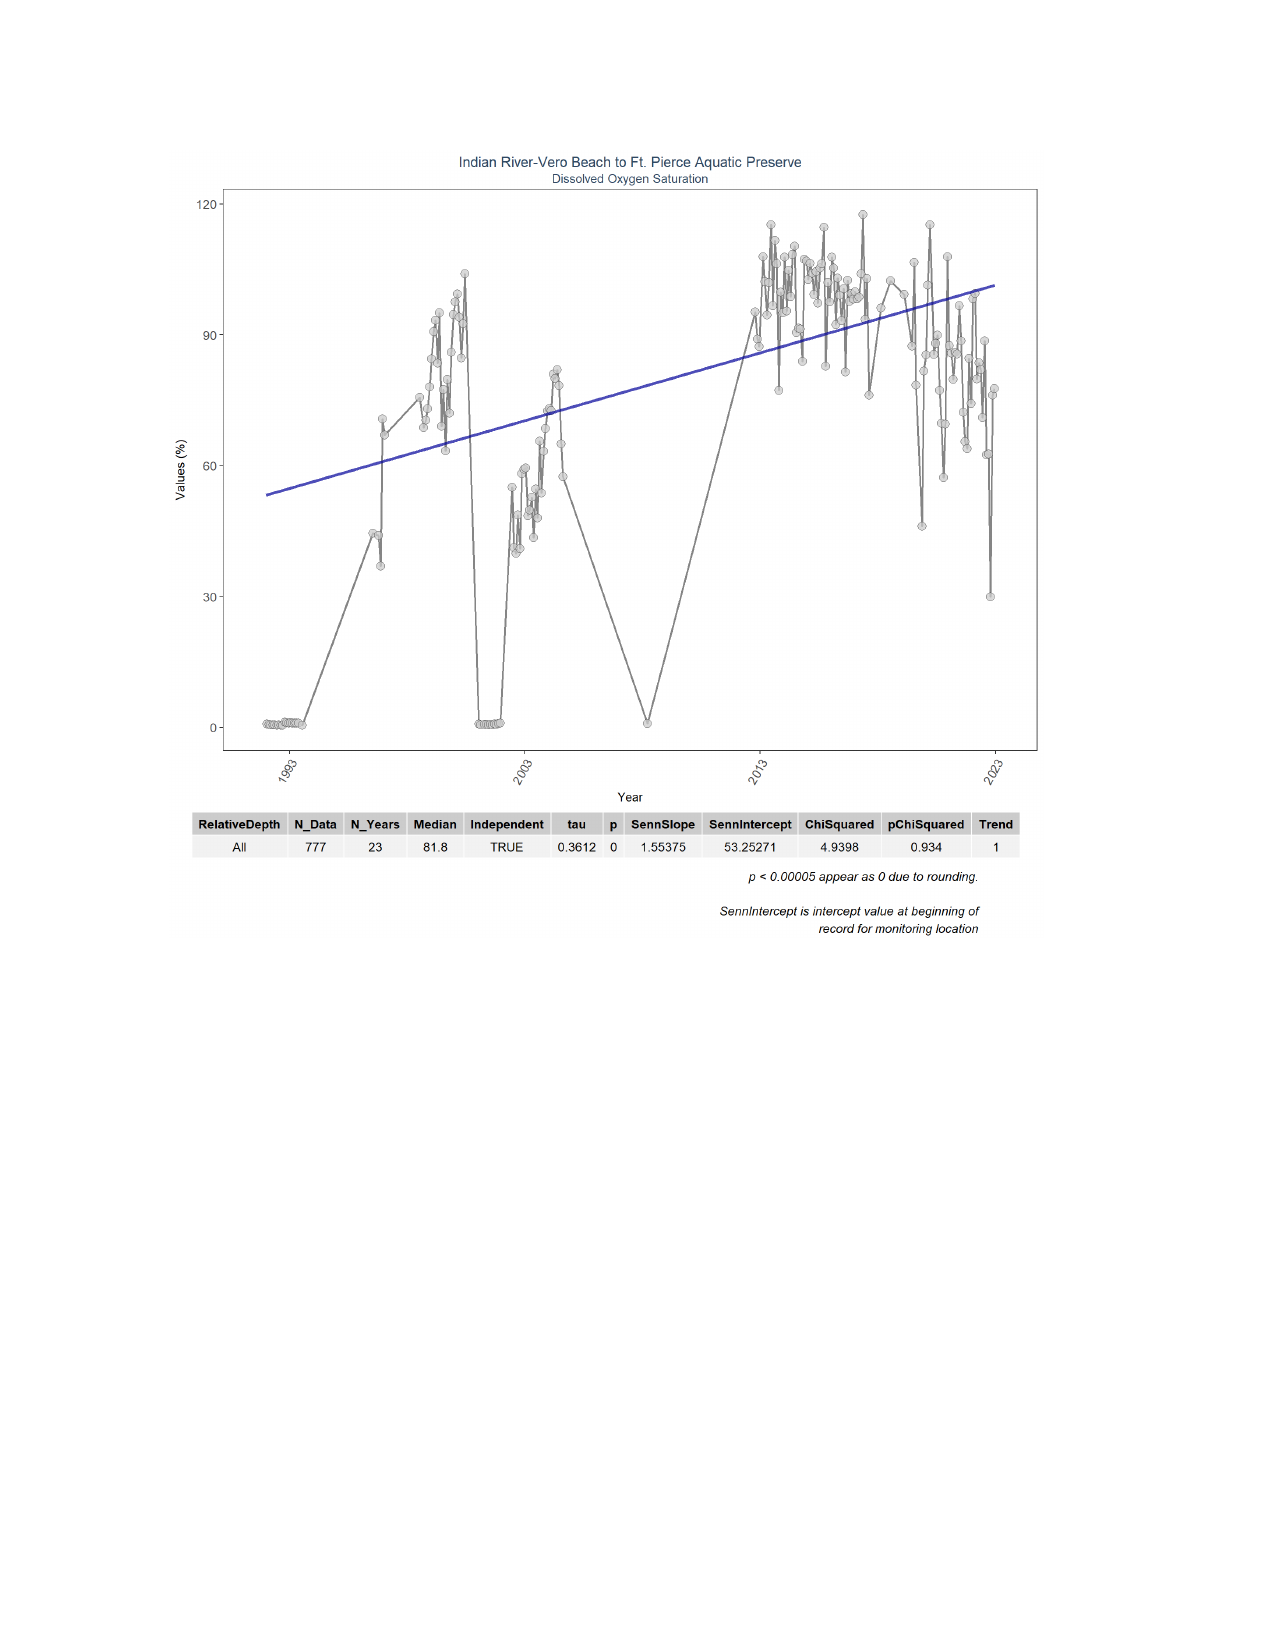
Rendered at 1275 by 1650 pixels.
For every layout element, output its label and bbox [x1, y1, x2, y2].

picture [168, 150, 1044, 938]
